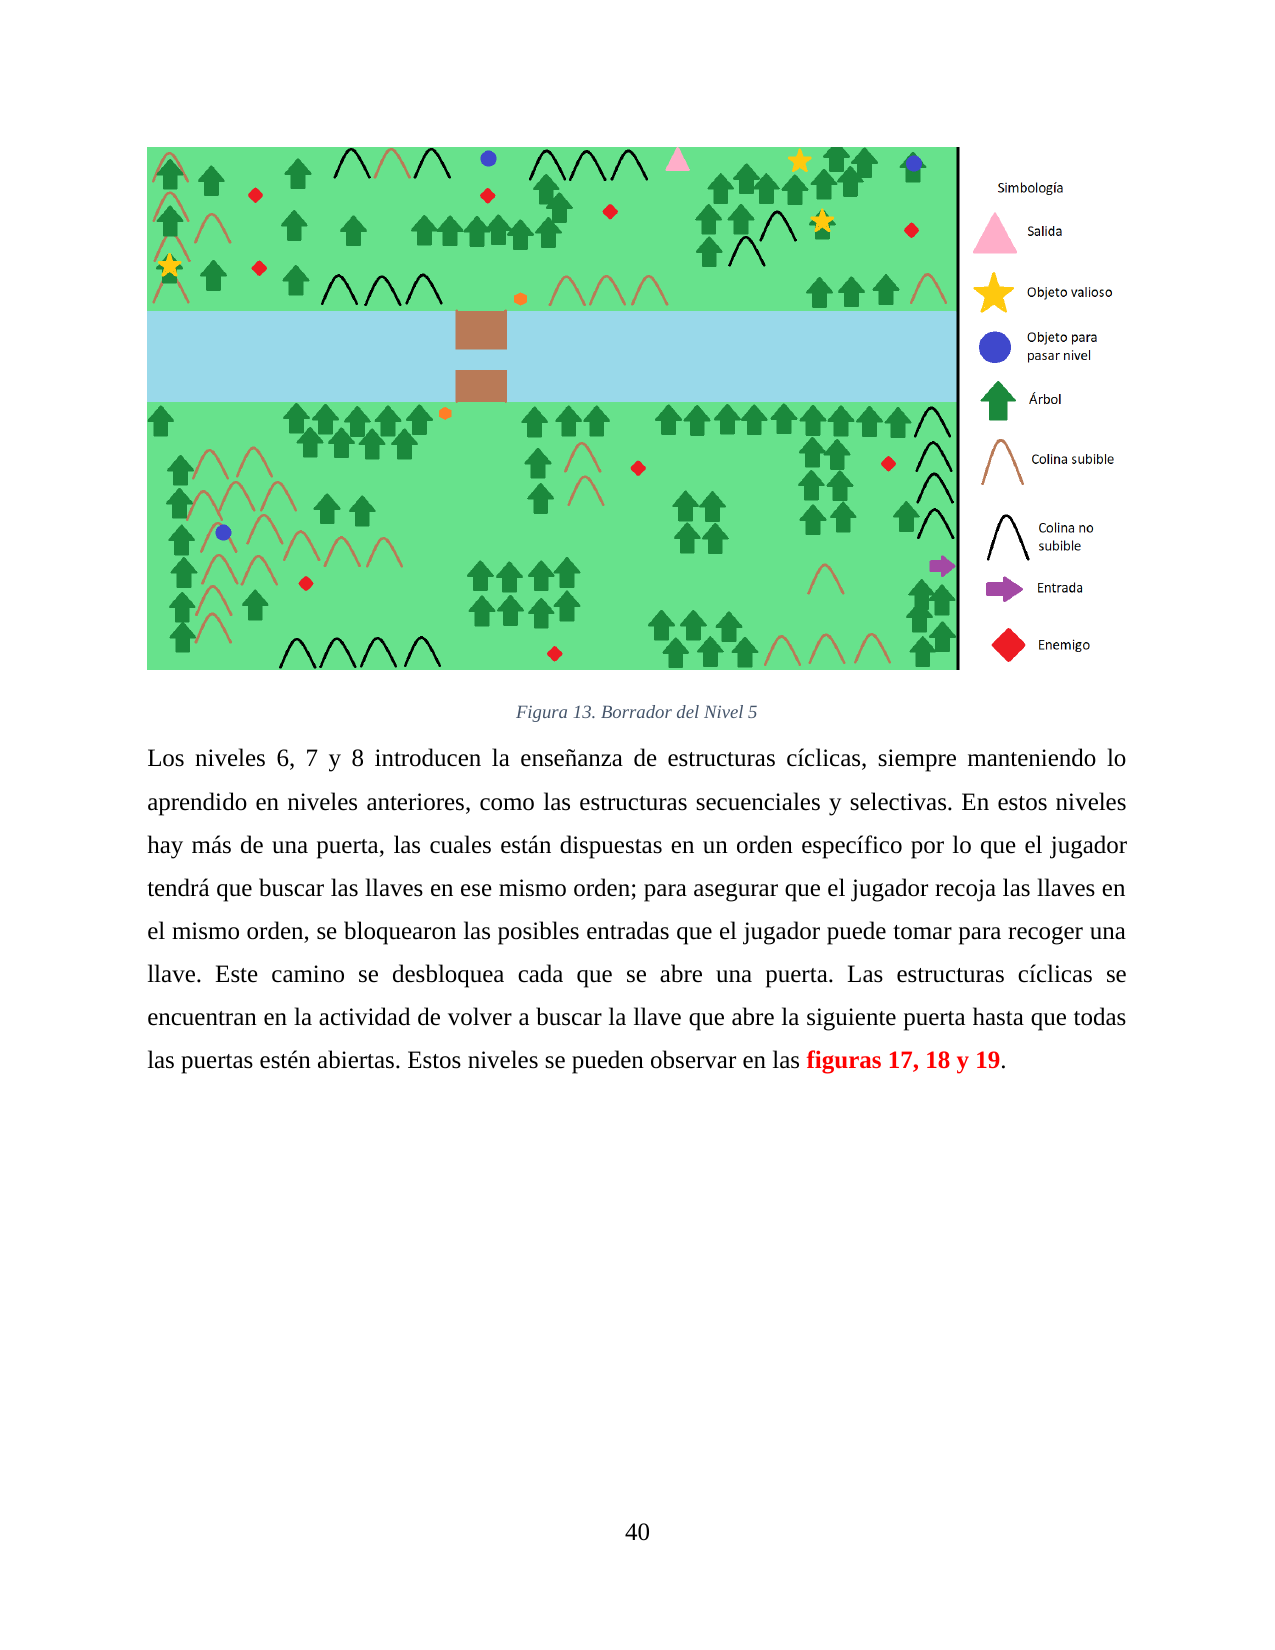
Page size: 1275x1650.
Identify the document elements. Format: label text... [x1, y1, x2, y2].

text Figura 13. Borrador del Nivel 5 [147, 701, 1128, 723]
picture [147, 147, 1127, 670]
text Los niveles 6, 7 y 8 introducen la enseñanza de estructuras cíclicas, siempre manteniendo lo aprendido en niveles anteriores, como las estructuras secuenciales y selectivas. En estos niveles hay más de una puerta, las cuales están dispuestas en un orden específico por lo que el jugador tendrá que buscar las llaves en ese mismo orden; para asegurar que el jugador recoja las llaves en el mismo orden, se bloquearon las posibles entradas que el jugador puede tomar para recoger una llave. Este camino se desbloquea cada que se abre una puerta. Las estructuras cíclicas se encuentran en la actividad de volver a buscar la llave que abre la siguiente puerta hasta que todas las puertas estén abiertas. Estos niveles se pueden observar en las figuras 17, 18 y 19. [147, 743, 1128, 1074]
